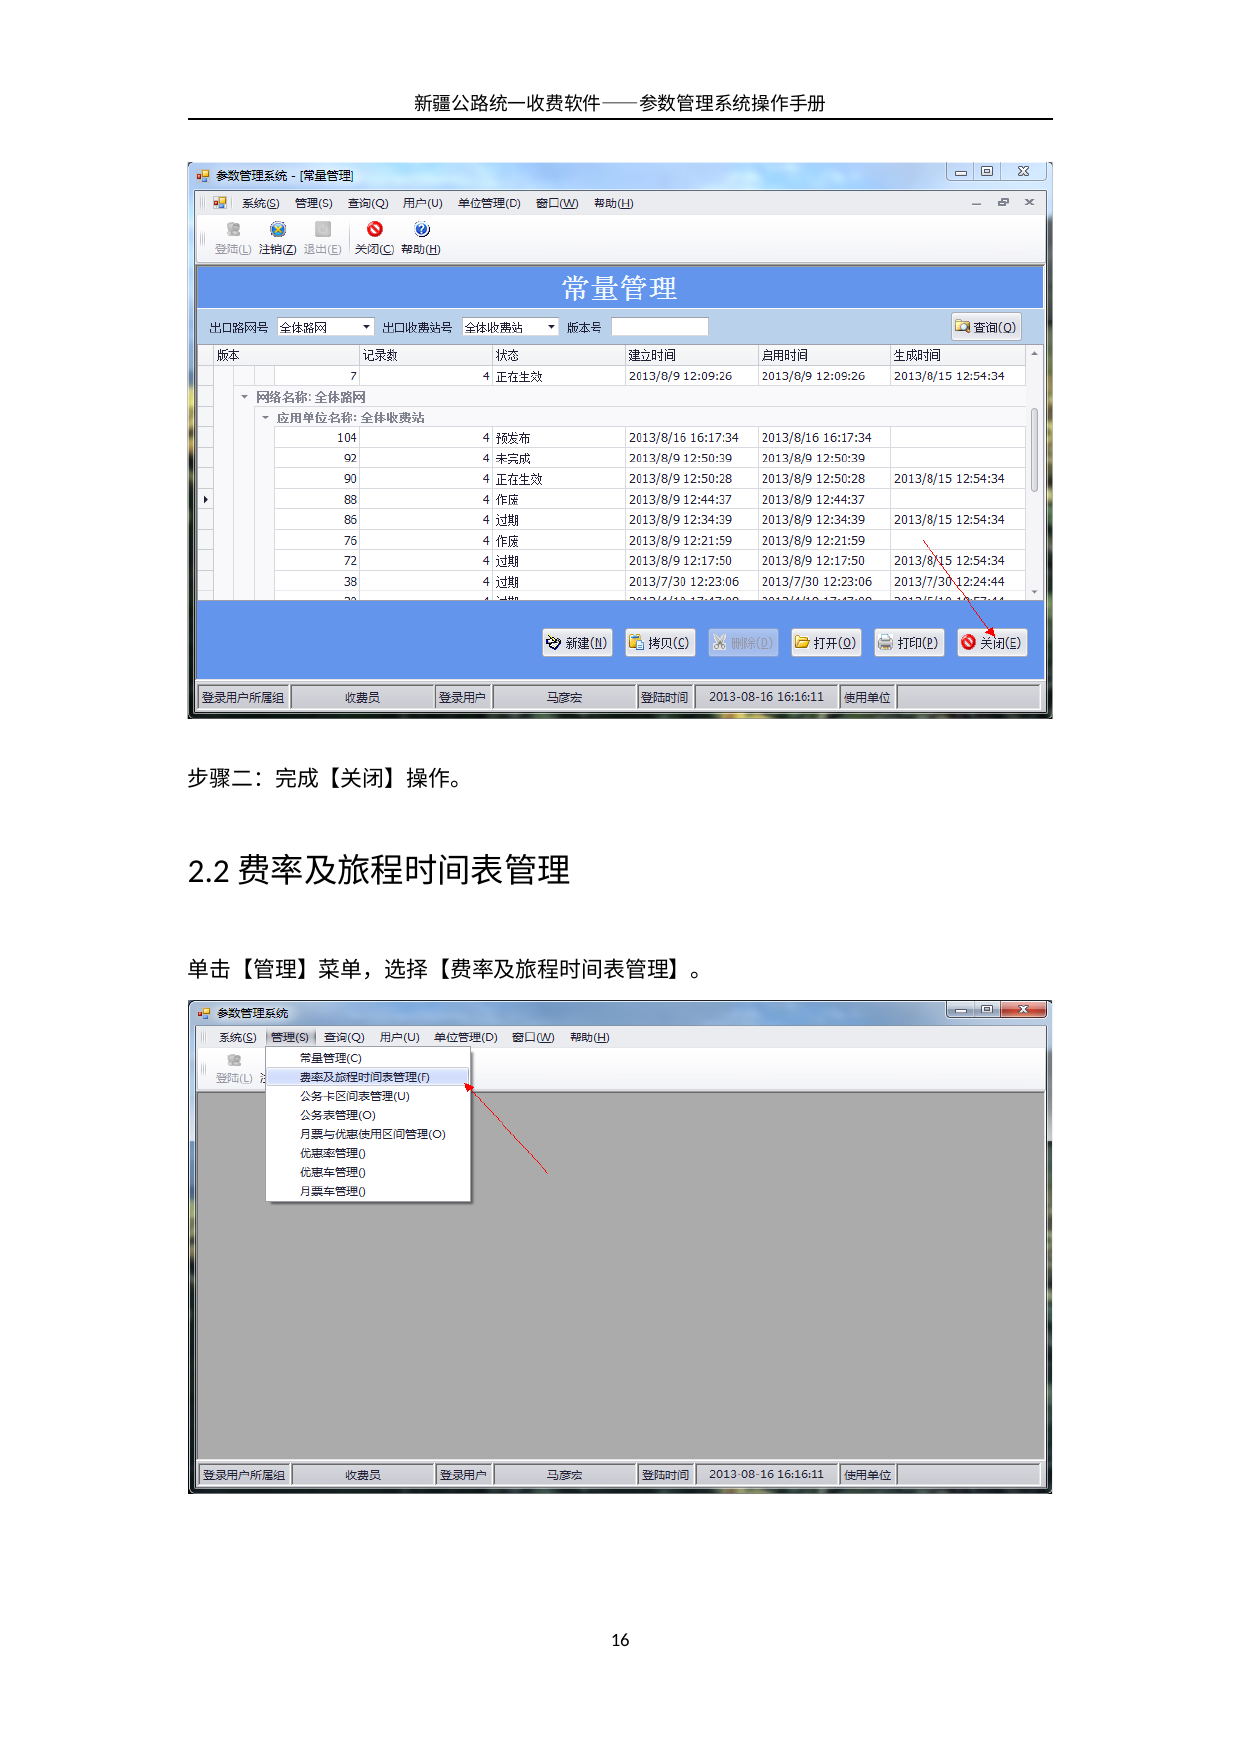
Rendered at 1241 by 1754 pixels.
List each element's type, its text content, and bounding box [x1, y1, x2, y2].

picture [187, 162, 1053, 719]
picture [188, 1000, 1053, 1494]
subtitle 2.2 费率及旅程时间表管理 [187, 836, 1053, 901]
text 单击【管理】菜单，选择【费率及旅程时间表管理】。 [187, 952, 1053, 984]
text 步骤二：完成【关闭】操作。 [187, 760, 1053, 793]
